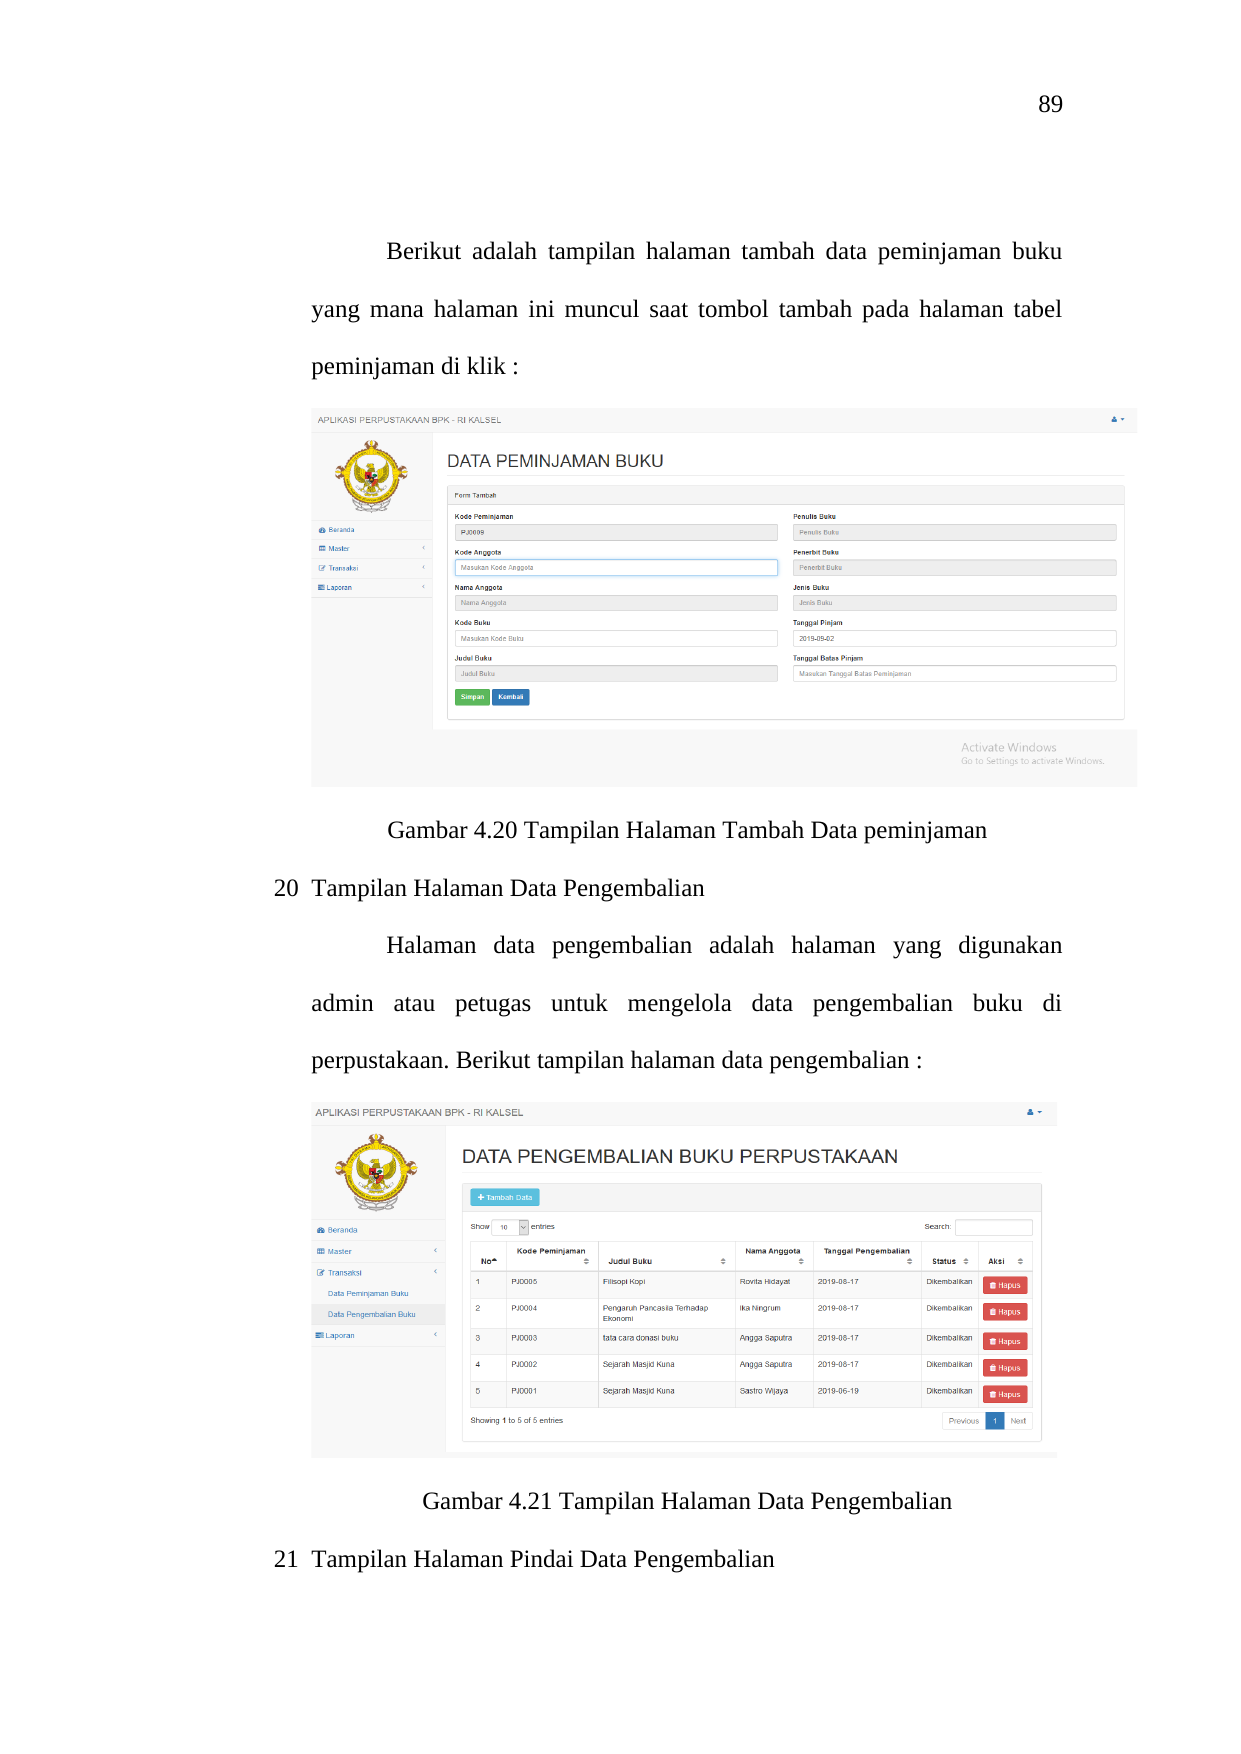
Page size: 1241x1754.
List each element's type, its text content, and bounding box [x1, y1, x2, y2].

list Berikut adalah tampilan halaman tambah data peminjaman buku yang mana halaman ini muncul saat tombol tambah pada halaman tabel peminjaman di klik : [311, 236, 1063, 380]
picture [311, 408, 1138, 787]
list Gambar 4.20 Tampilan Halaman Tambah Data peminjaman [311, 815, 1063, 844]
picture [311, 1102, 1058, 1458]
list Halaman data pengembalian adalah halaman yang digunakan admin atau petugas untuk mengelola data pengembalian buku di perpustakaan. Berikut tampilan halaman data pengembalian : [311, 930, 1063, 1074]
list Gambar 4.21 Tampilan Halaman Data Pengembalian [311, 1486, 1063, 1515]
list Tampilan Halaman Data Pengembalian [274, 873, 1063, 902]
list Tampilan Halaman Pindai Data Pengembalian [274, 1544, 1063, 1573]
